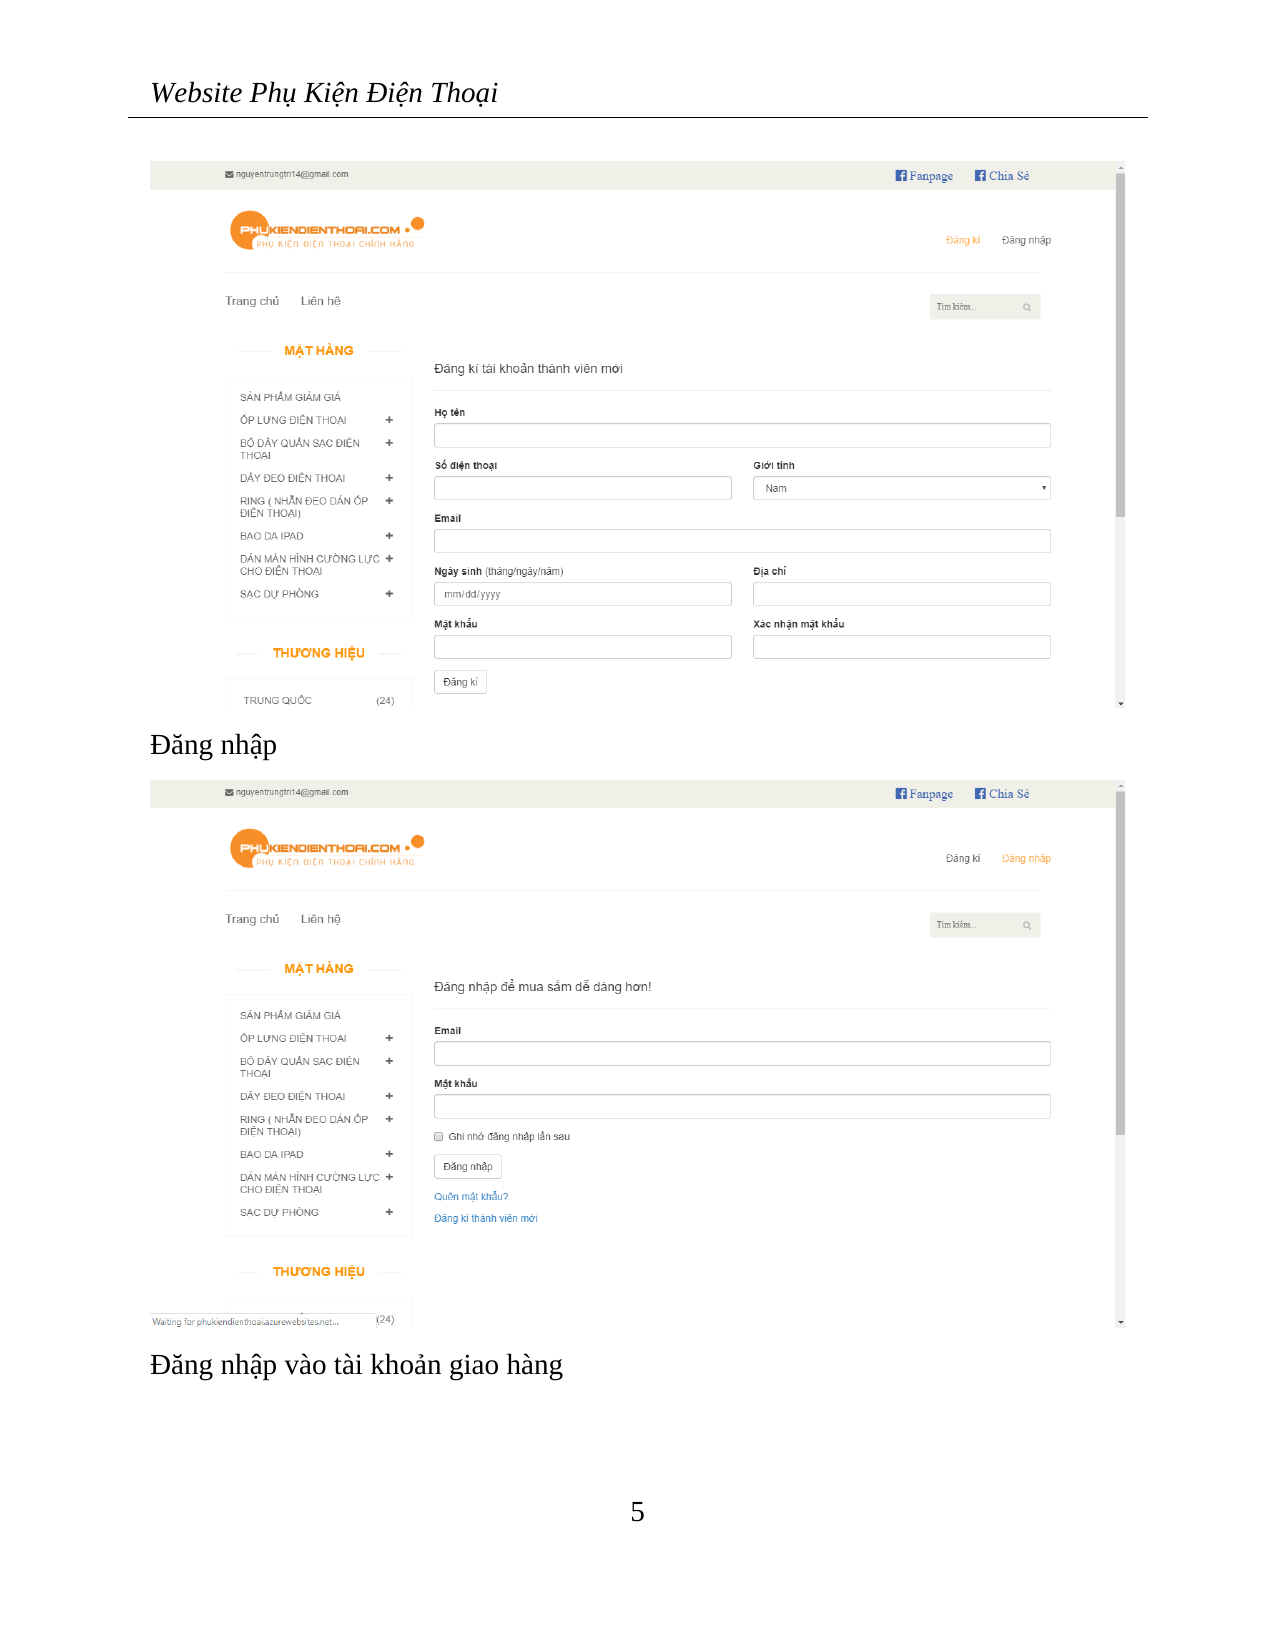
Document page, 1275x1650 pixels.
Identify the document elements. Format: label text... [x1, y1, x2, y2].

text Đăng nhập [150, 727, 1125, 761]
picture [150, 780, 1125, 1328]
picture [150, 161, 1125, 708]
text Đăng nhập vào tài khoản giao hàng [150, 1347, 1125, 1381]
